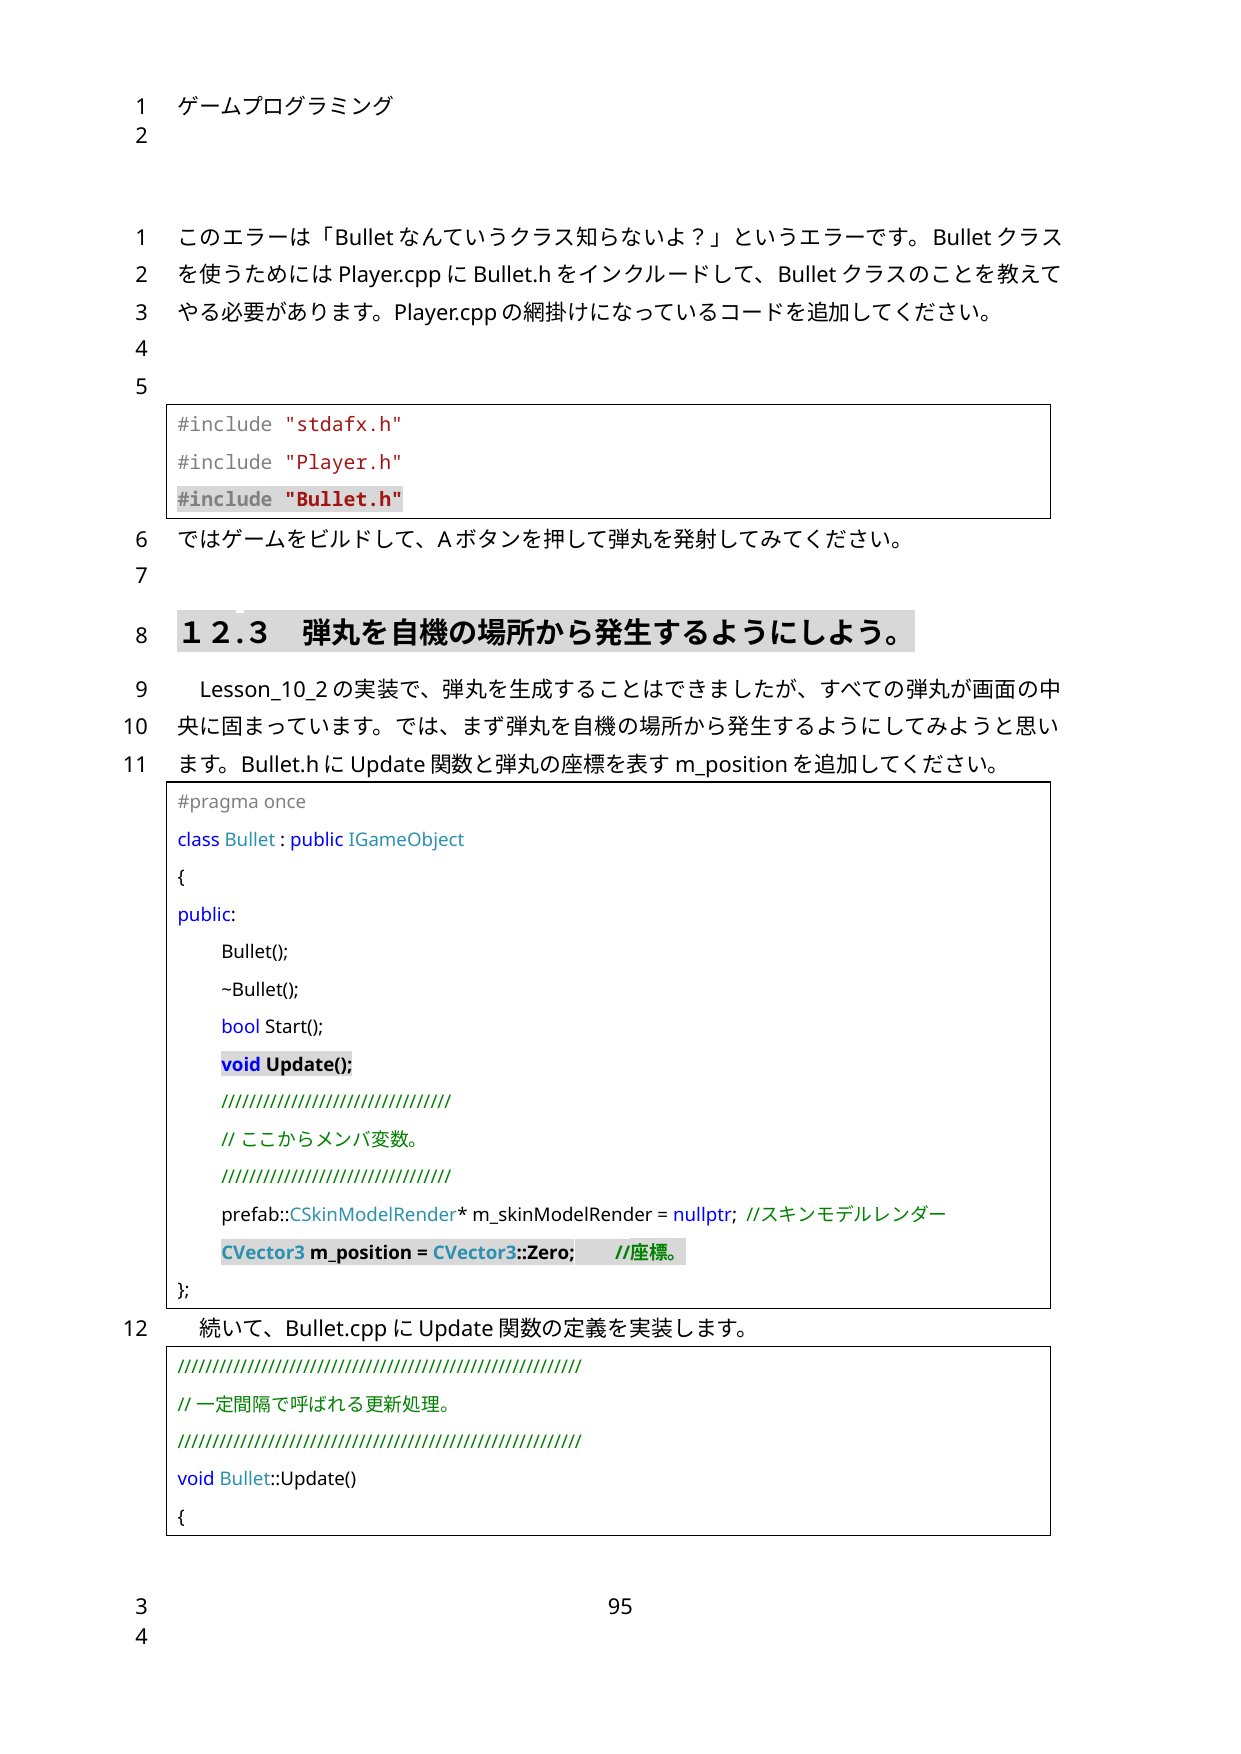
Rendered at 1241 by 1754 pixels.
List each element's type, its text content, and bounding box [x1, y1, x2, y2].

text このエラーは「Bulletなんていうクラス知らないよ？」というエラーです。Bulletクラスを使うためにはPlayer.cppにBullet.hをインクルードして、Bulletクラスのことを教えてやる必要があります。Player.cppの網掛けになっているコードを追加してください。 [177, 217, 1063, 329]
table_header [167, 1347, 1050, 1534]
text 続いて、Bullet.cppにUpdate関数の定義を実装します。 [177, 1308, 1063, 1346]
table_header #include "stdafx.h" #include "Player.h" #include "Bullet.h" [167, 405, 1050, 518]
table_header #pragma once class Bullet : public IGameObject { public: Bullet(); ~Bullet(); bool Start(); void Update(); ///////////////////////////////// // ここからメンバ変数。 ///////////////////////////////// prefab::CSkinModelRender* m_skinModelRender = nullptr; //スキンモデルレンダー CVector3 m_position = CVector3::Zero; //座標。 }; [167, 783, 1050, 1307]
subtitle １２.３ 弾丸を自機の場所から発生するようにしよう。 [177, 594, 1063, 669]
text Lesson_10_2の実装で、弾丸を生成することはできましたが、すべての弾丸が画面の中央に固まっています。では、まず弾丸を自機の場所から発生するようにしてみようと思います。Bullet.hにUpdate関数と弾丸の座標を表すm_positionを追加してください。 [177, 669, 1063, 781]
text ではゲームをビルドして、Aボタンを押して弾丸を発射してみてください。 [177, 519, 1063, 556]
